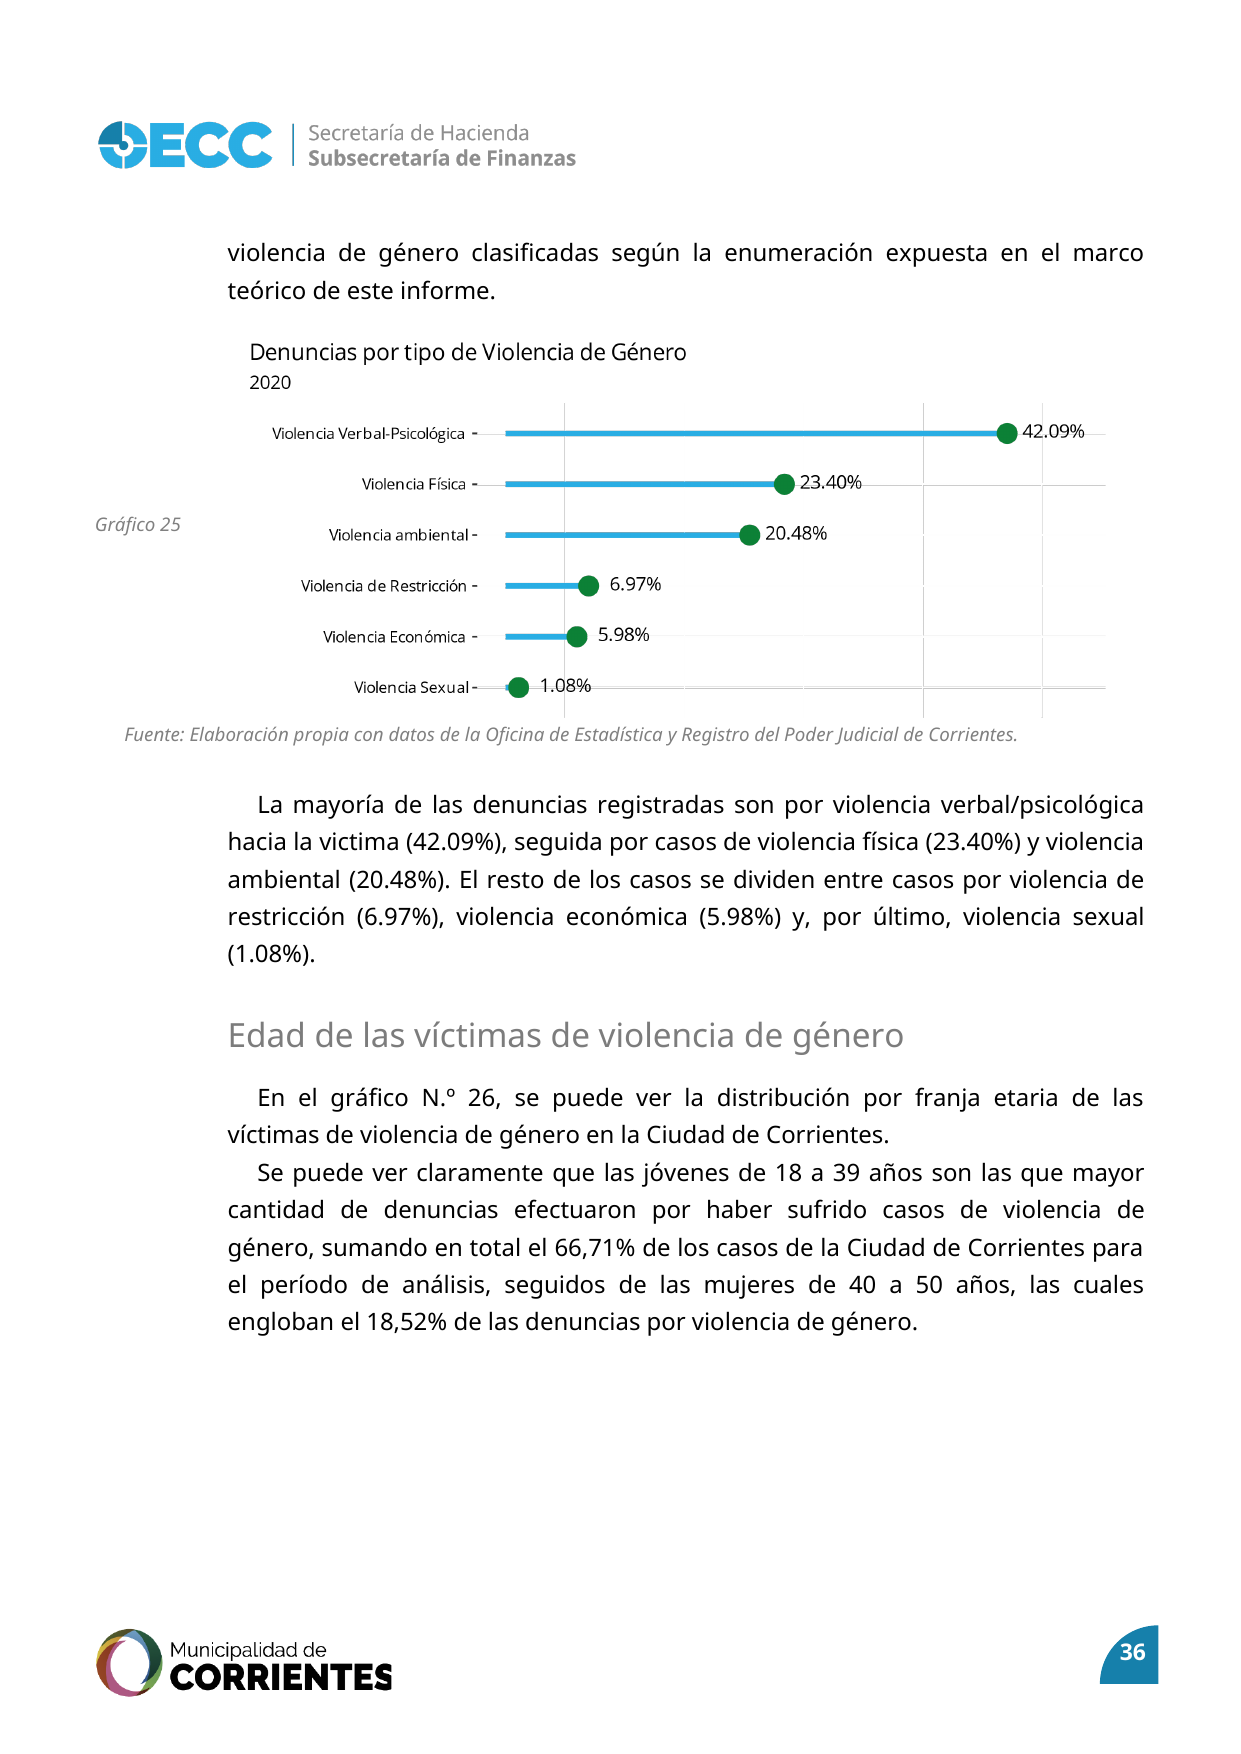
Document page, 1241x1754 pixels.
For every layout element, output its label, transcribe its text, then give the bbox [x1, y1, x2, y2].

table_header Gráfico 25 [83, 282, 200, 537]
picture [94, 118, 579, 169]
text En el gráfico N.º 26, se puede ver la distribución por franja etaria de las víctimas de violencia de género en la Ciudad de Corrientes. [227, 1081, 1146, 1151]
text Edad de las víctimas de violencia de género [227, 1012, 1146, 1057]
text La mayoría de las denuncias registradas son por violencia verbal/psicológica hacia la victima (42.09%), seguida por casos de violencia física (23.40%) y violencia ambiental (20.48%). El resto de los casos se dividen entre casos por violencia de restricción (6.97%), violencia económica (5.98%) y, por último, violencia sexual (1.08%). [227, 788, 1146, 970]
picture [94, 1623, 392, 1696]
text Fuente: Elaboración propia con datos de la Oficina de Estadística y Registro del Poder Judicial de Corrientes. [94, 721, 1146, 746]
text Se puede ver claramente que las jóvenes de 18 a 39 años son las que mayor cantidad de denuncias efectuaron por haber sufrido casos de violencia de género, sumando en total el 66,71% de los casos de la Ciudad de Corrientes para el período de análisis, seguidos de las mujeres de 40 a 50 años, las cuales engloban el 18,52% de las denuncias por violencia de género. [227, 1156, 1146, 1338]
picture [249, 340, 1106, 718]
